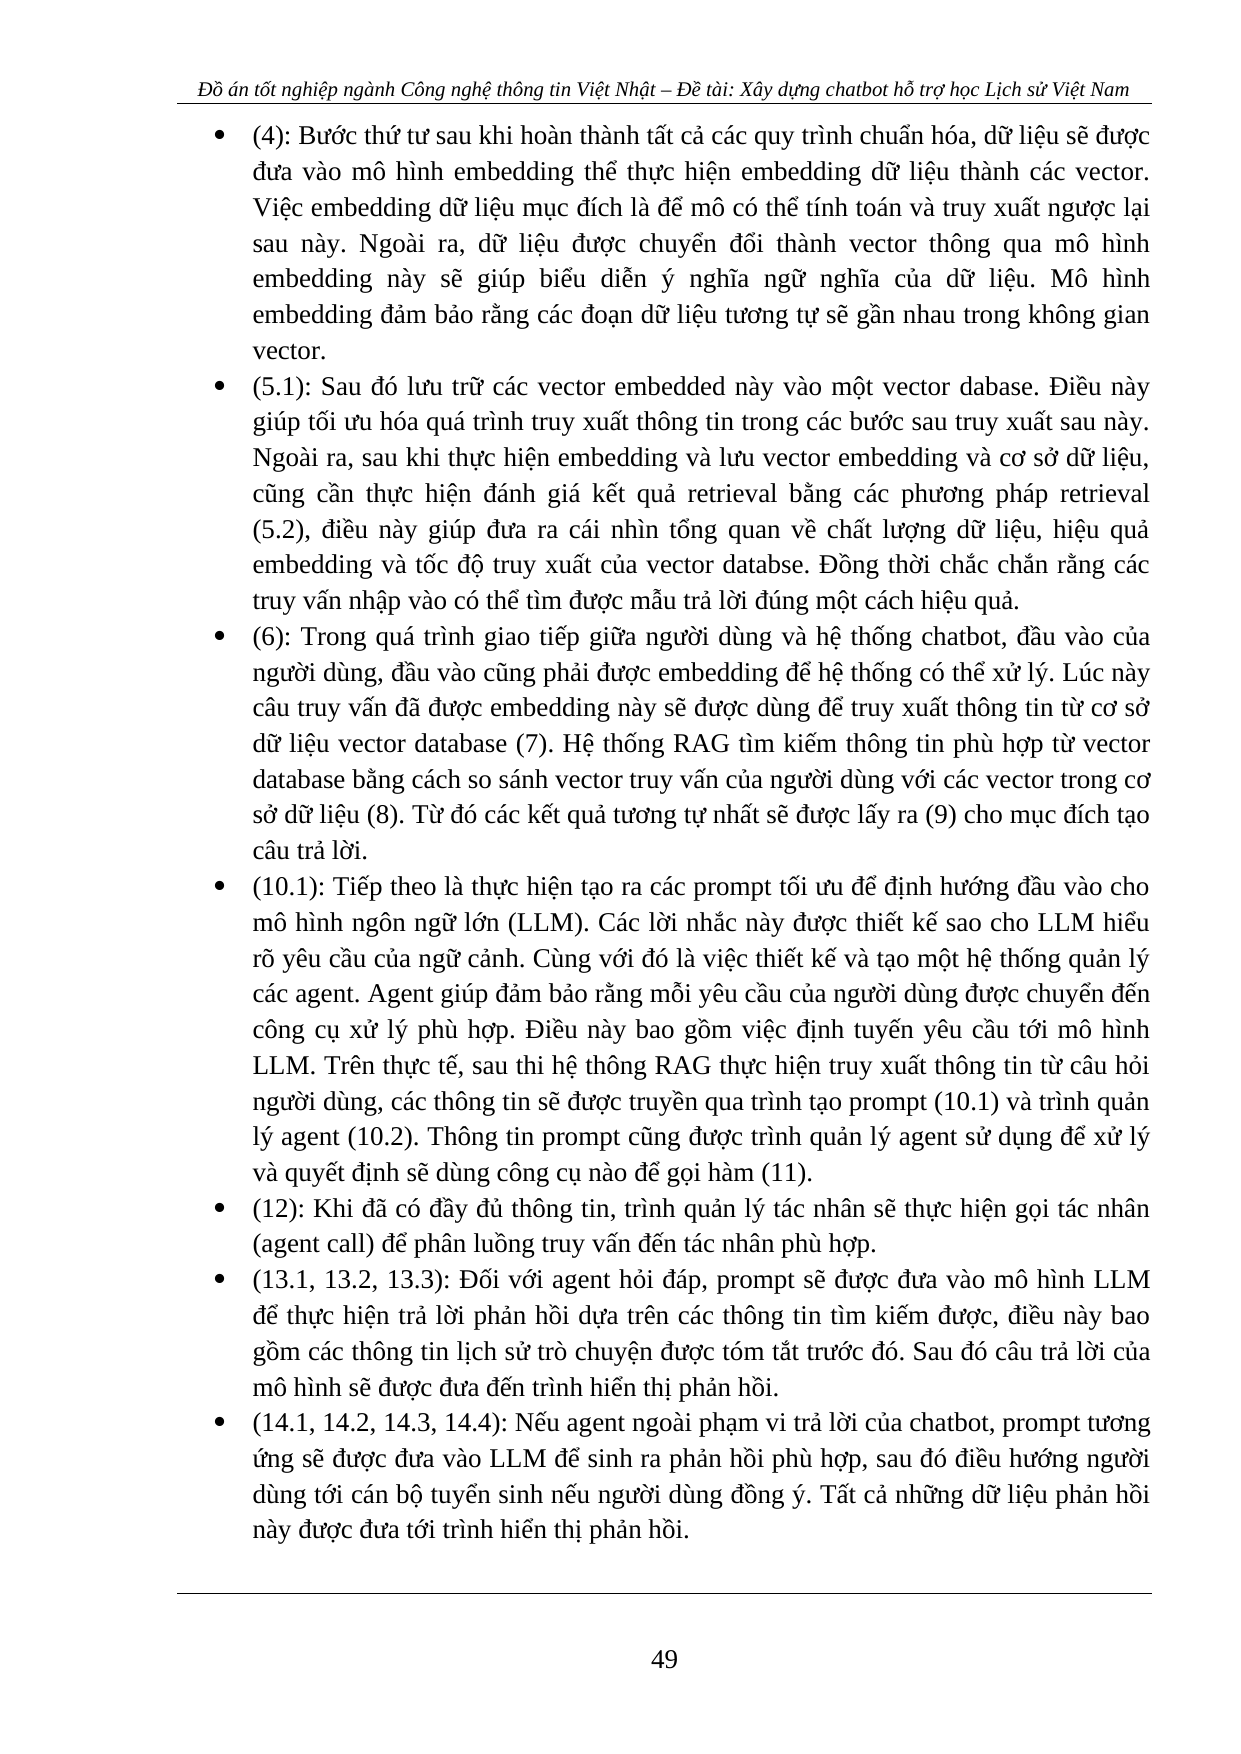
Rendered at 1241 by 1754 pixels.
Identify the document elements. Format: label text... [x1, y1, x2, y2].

list (10.1): Tiếp theo là thực hiện tạo ra các prompt tối ưu để định hướng đầu vào cho mô hình ngôn ngữ lớn (LLM). Các lời nhắc này được thiết kế sao cho LLM hiểu rõ yêu cầu của ngữ cảnh. Cùng với đó là việc thiết kế và tạo một hệ thống quản lý các agent. Agent giúp đảm bảo rằng mỗi yêu cầu của người dùng được chuyển đến công cụ xử lý phù hợp. Điều này bao gồm việc định tuyến yêu cầu tới mô hình LLM. Trên thực tế, sau thi hệ thông RAG thực hiện truy xuất thông tin từ câu hỏi người dùng, các thông tin sẽ được truyền qua trình tạo prompt (10.1) và trình quản lý agent (10.2). Thông tin prompt cũng được trình quản lý agent sử dụng để xử lý và quyết định sẽ dùng công cụ nào để gọi hàm (11). [215, 870, 1152, 1187]
list (6): Trong quá trình giao tiếp giữa người dùng và hệ thống chatbot, đầu vào của người dùng, đầu vào cũng phải được embedding để hệ thống có thể xử lý. Lúc này câu truy vấn đã được embedding này sẽ được dùng để truy xuất thông tin từ cơ sở dữ liệu vector database (7). Hệ thống RAG tìm kiếm thông tin phù hợp từ vector database bằng cách so sánh vector truy vấn của người dùng với các vector trong cơ sở dữ liệu (8). Từ đó các kết quả tương tự nhất sẽ được lấy ra (9) cho mục đích tạo câu trả lời. [215, 620, 1152, 866]
list (5.1): Sau đó lưu trữ các vector embedded này vào một vector dabase. Điều này giúp tối ưu hóa quá trình truy xuất thông tin trong các bước sau truy xuất sau này. Ngoài ra, sau khi thực hiện embedding và lưu vector embedding và cơ sở dữ liệu, cũng cần thực hiện đánh giá kết quả retrieval bằng các phương pháp retrieval (5.2), điều này giúp đưa ra cái nhìn tổng quan về chất lượng dữ liệu, hiệu quả embedding và tốc độ truy xuất của vector databse. Đồng thời chắc chắn rằng các truy vấn nhập vào có thể tìm được mẫu trả lời đúng một cách hiệu quả. [215, 370, 1152, 615]
list (14.1, 14.2, 14.3, 14.4): Nếu agent ngoài phạm vi trả lời của chatbot, prompt tương ứng sẽ được đưa vào LLM để sinh ra phản hồi phù hợp, sau đó điều hướng người dùng tới cán bộ tuyển sinh nếu người dùng đồng ý. Tất cả những dữ liệu phản hồi này được đưa tới trình hiển thị phản hồi. [215, 1406, 1152, 1545]
list (13.1, 13.2, 13.3): Đối với agent hỏi đáp, prompt sẽ được đưa vào mô hình LLM để thực hiện trả lời phản hồi dựa trên các thông tin tìm kiếm được, điều này bao gồm các thông tin lịch sử trò chuyện được tóm tắt trước đó. Sau đó câu trả lời của mô hình sẽ được đưa đến trình hiển thị phản hồi. [215, 1263, 1152, 1402]
list (4): Bước thứ tư sau khi hoàn thành tất cả các quy trình chuẩn hóa, dữ liệu sẽ được đưa vào mô hình embedding thể thực hiện embedding dữ liệu thành các vector. Việc embedding dữ liệu mục đích là để mô có thể tính toán và truy xuất ngược lại sau này. Ngoài ra, dữ liệu được chuyển đổi thành vector thông qua mô hình embedding này sẽ giúp biểu diễn ý nghĩa ngữ nghĩa của dữ liệu. Mô hình embedding đảm bảo rằng các đoạn dữ liệu tương tự sẽ gần nhau trong không gian vector. [215, 119, 1152, 365]
list (12): Khi đã có đầy đủ thông tin, trình quản lý tác nhân sẽ thực hiện gọi tác nhân (agent call) để phân luồng truy vấn đến tác nhân phù hợp. [215, 1192, 1152, 1259]
